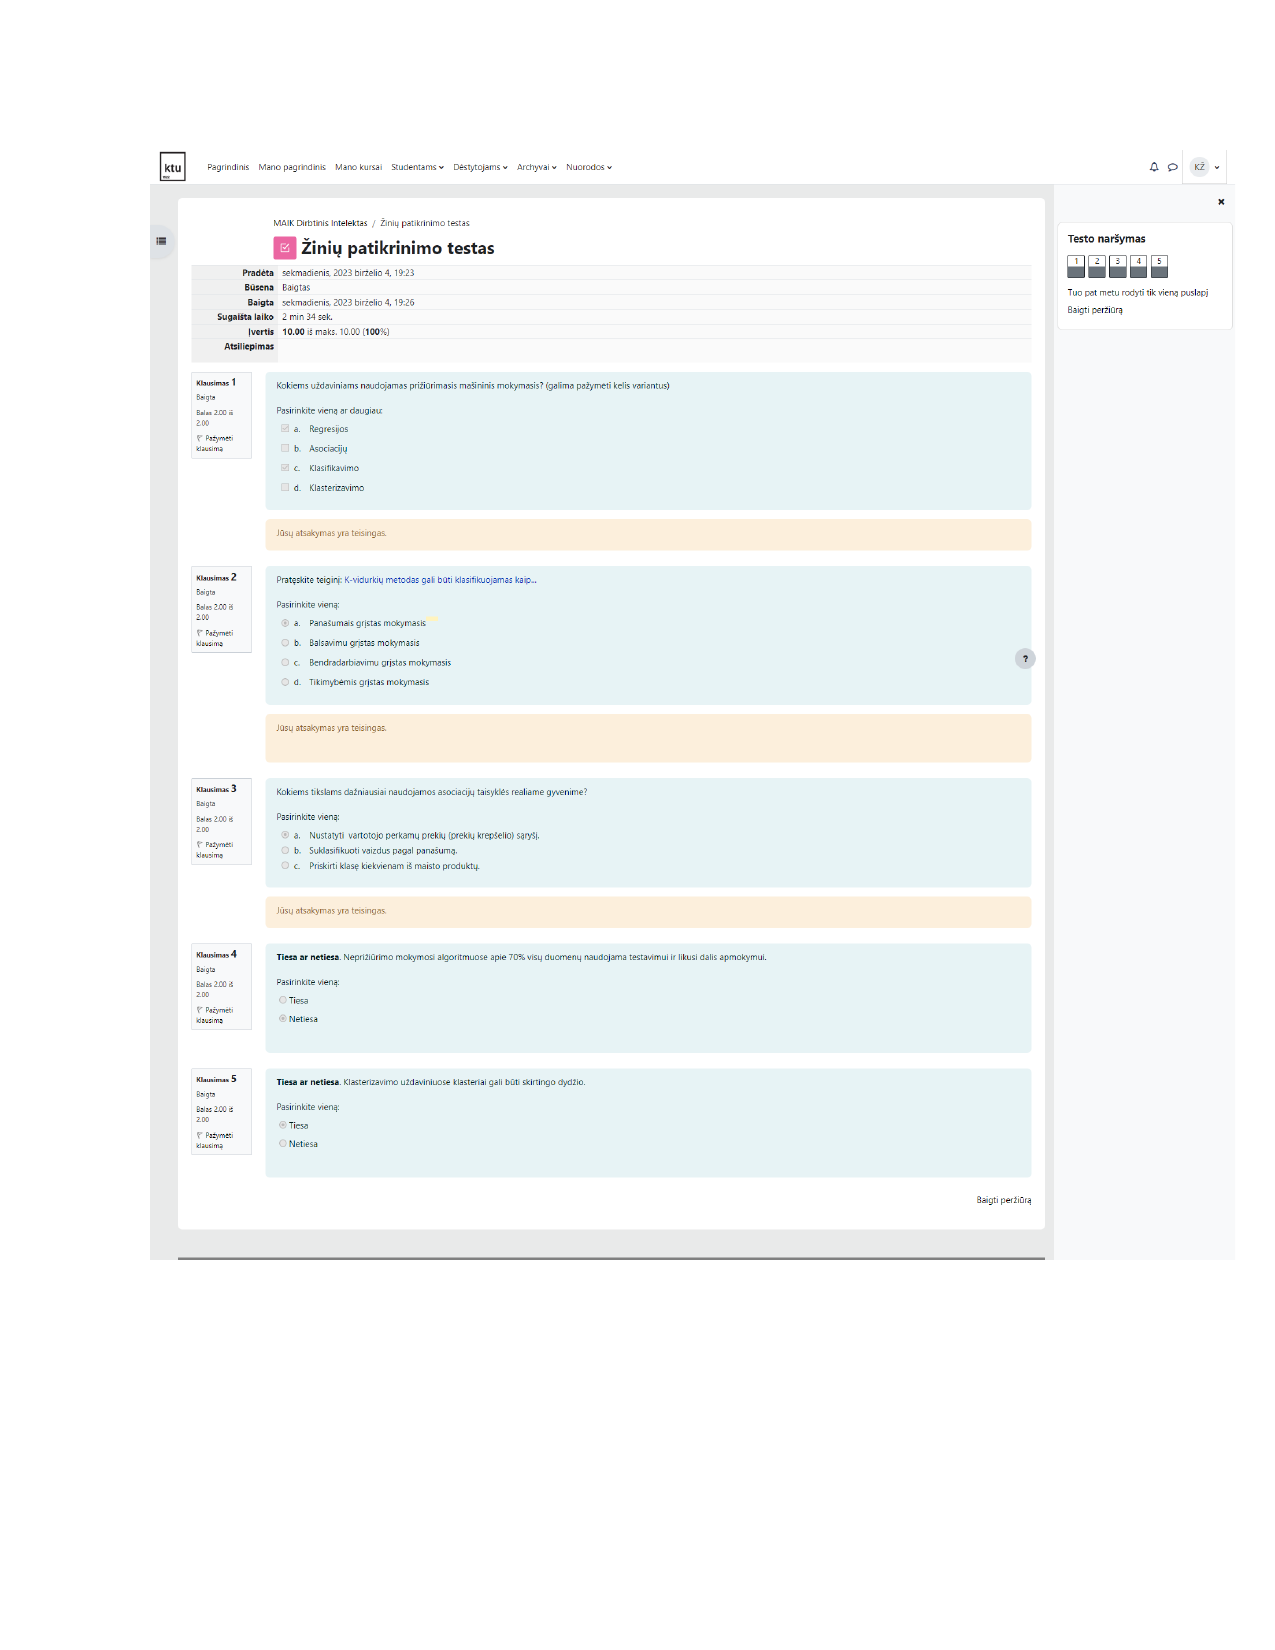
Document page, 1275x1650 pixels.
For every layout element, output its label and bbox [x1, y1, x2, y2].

picture [150, 150, 1236, 1260]
